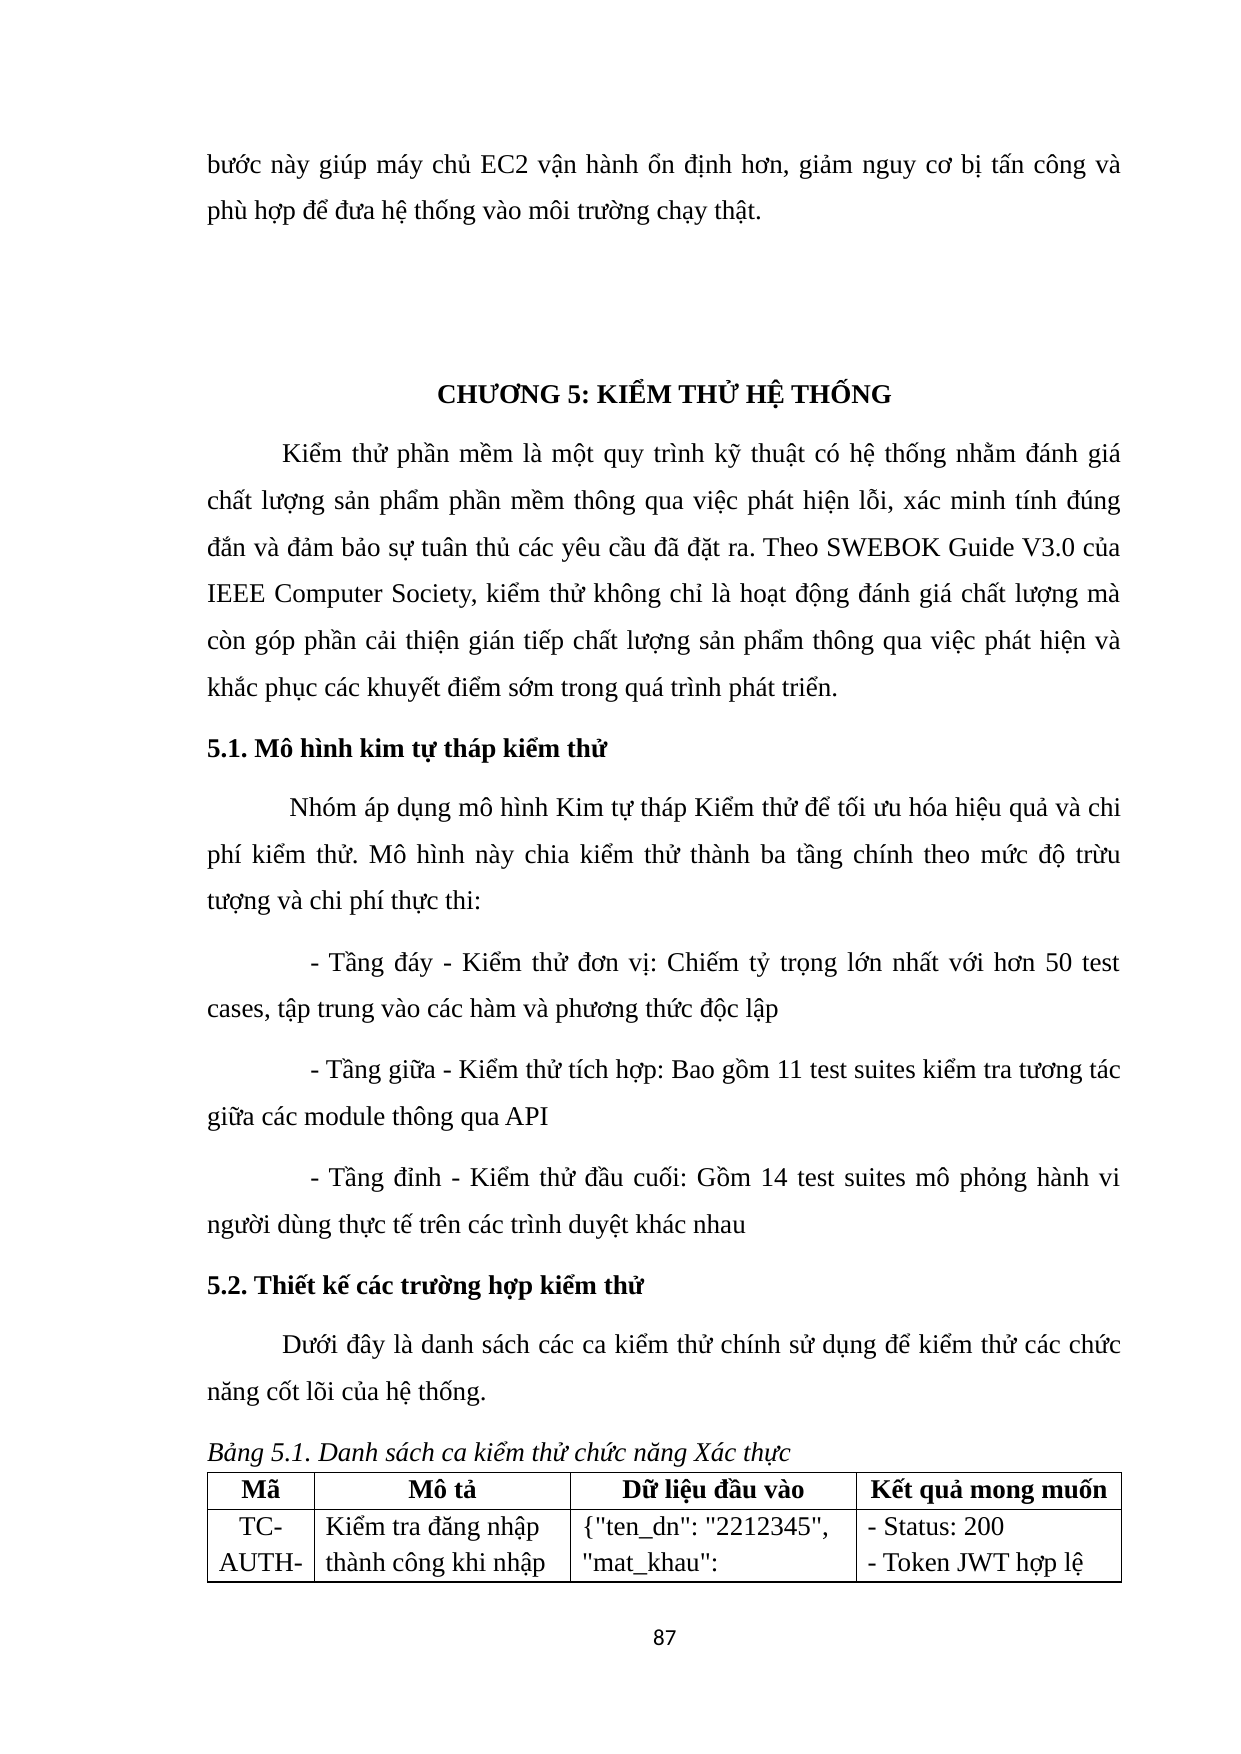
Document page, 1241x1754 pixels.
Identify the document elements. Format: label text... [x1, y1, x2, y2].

text - Tầng đáy - Kiểm thử đơn vị: Chiếm tỷ trọng lớn nhất với hơn 50 test cases, tập trung vào các hàm và phương thức độc lập​ [207, 946, 1122, 1023]
text Nhóm áp dụng mô hình Kim tự tháp Kiểm thử để tối ưu hóa hiệu quả và chi phí kiểm thử. Mô hình này chia kiểm thử thành ba tầng chính theo mức độ trừu tượng và chi phí thực thi: [207, 791, 1122, 916]
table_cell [315, 1510, 570, 1581]
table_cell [571, 1510, 856, 1581]
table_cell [857, 1510, 1121, 1581]
text - Tầng giữa - Kiểm thử tích hợp: Bao gồm 11 test suites kiểm tra tương tác giữa các module thông qua API​ [207, 1053, 1122, 1131]
table_header Mã [208, 1473, 314, 1509]
text Chương 5: Kiểm thử hệ thống [207, 378, 1122, 409]
table_header Dữ liệu đầu vào [571, 1473, 856, 1509]
text Dưới đây là danh sách các ca kiểm thử chính sử dụng để kiểm thử các chức năng cốt lõi của hệ thống. [207, 1328, 1122, 1406]
text - Tầng đỉnh - Kiểm thử đầu cuối: Gồm 14 test suites mô phỏng hành vi người dùng thực tế trên các trình duyệt khác nhau [207, 1161, 1122, 1239]
table_header Kết quả mong muốn [857, 1473, 1121, 1509]
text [207, 148, 1122, 226]
text Bảng 5.1. Danh sách ca kiểm thử chức năng Xác thực [207, 1436, 1122, 1468]
table_cell TC-AUTH-001 [208, 1510, 314, 1581]
table_header Mô tả [315, 1473, 570, 1509]
text 5.2. Thiết kế các trường hợp kiểm thử [207, 1269, 1122, 1301]
text 5.1. Mô hình kim tự tháp kiểm thử [207, 732, 1122, 763]
text Kiểm thử phần mềm là một quy trình kỹ thuật có hệ thống nhằm đánh giá chất lượng sản phẩm phần mềm thông qua việc phát hiện lỗi, xác minh tính đúng đắn và đảm bảo sự tuân thủ các yêu cầu đã đặt ra. Theo SWEBOK Guide V3.0 của IEEE Computer Society, kiểm thử không chỉ là hoạt động đánh giá chất lượng mà còn góp phần cải thiện gián tiếp chất lượng sản phẩm thông qua việc phát hiện và khắc phục các khuyết điểm sớm trong quá trình phát triển. [207, 437, 1122, 702]
